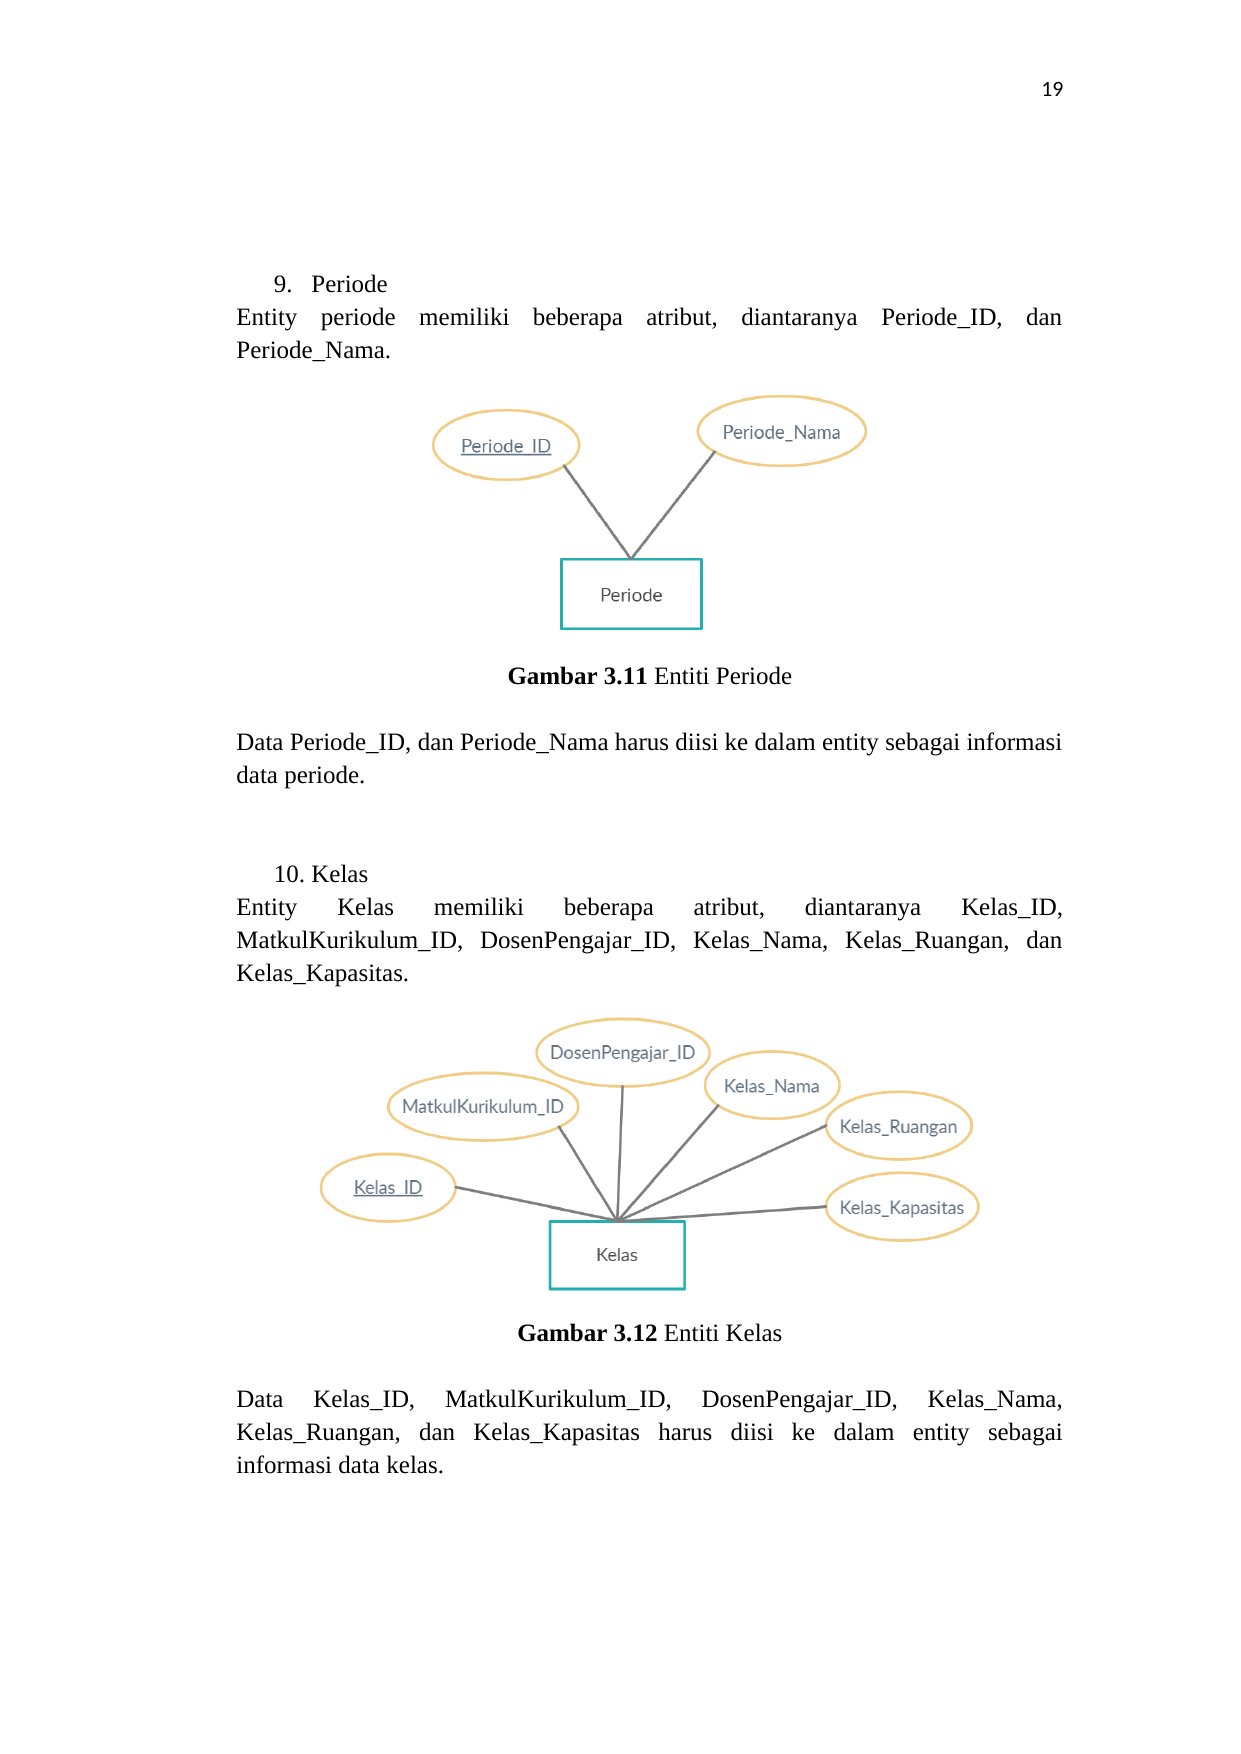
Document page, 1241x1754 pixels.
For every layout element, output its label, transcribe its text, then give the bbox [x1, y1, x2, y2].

picture [405, 368, 894, 657]
text Entity Kelas memiliki beberapa atribut, diantaranya Kelas_ID, MatkulKurikulum_ID, DosenPengajar_ID, Kelas_Nama, Kelas_Ruangan, dan Kelas_Kapasitas. [236, 892, 1063, 987]
text Entity periode memiliki beberapa atribut, diantaranya Periode_ID, dan Periode_Nama. [236, 302, 1063, 364]
list Kelas [274, 859, 1063, 888]
picture [294, 991, 1005, 1315]
text Gambar 3.11 Entiti Periode [236, 661, 1063, 690]
text Gambar 3.12 Entiti Kelas [236, 1318, 1063, 1347]
text Data Periode_ID, dan Periode_Nama harus diisi ke dalam entity sebagai informasi data periode. [236, 727, 1063, 789]
text Data Kelas_ID, MatkulKurikulum_ID, DosenPengajar_ID, Kelas_Nama, Kelas_Ruangan, dan Kelas_Kapasitas harus diisi ke dalam entity sebagai informasi data kelas. [236, 1384, 1063, 1479]
list Periode [274, 269, 1063, 298]
